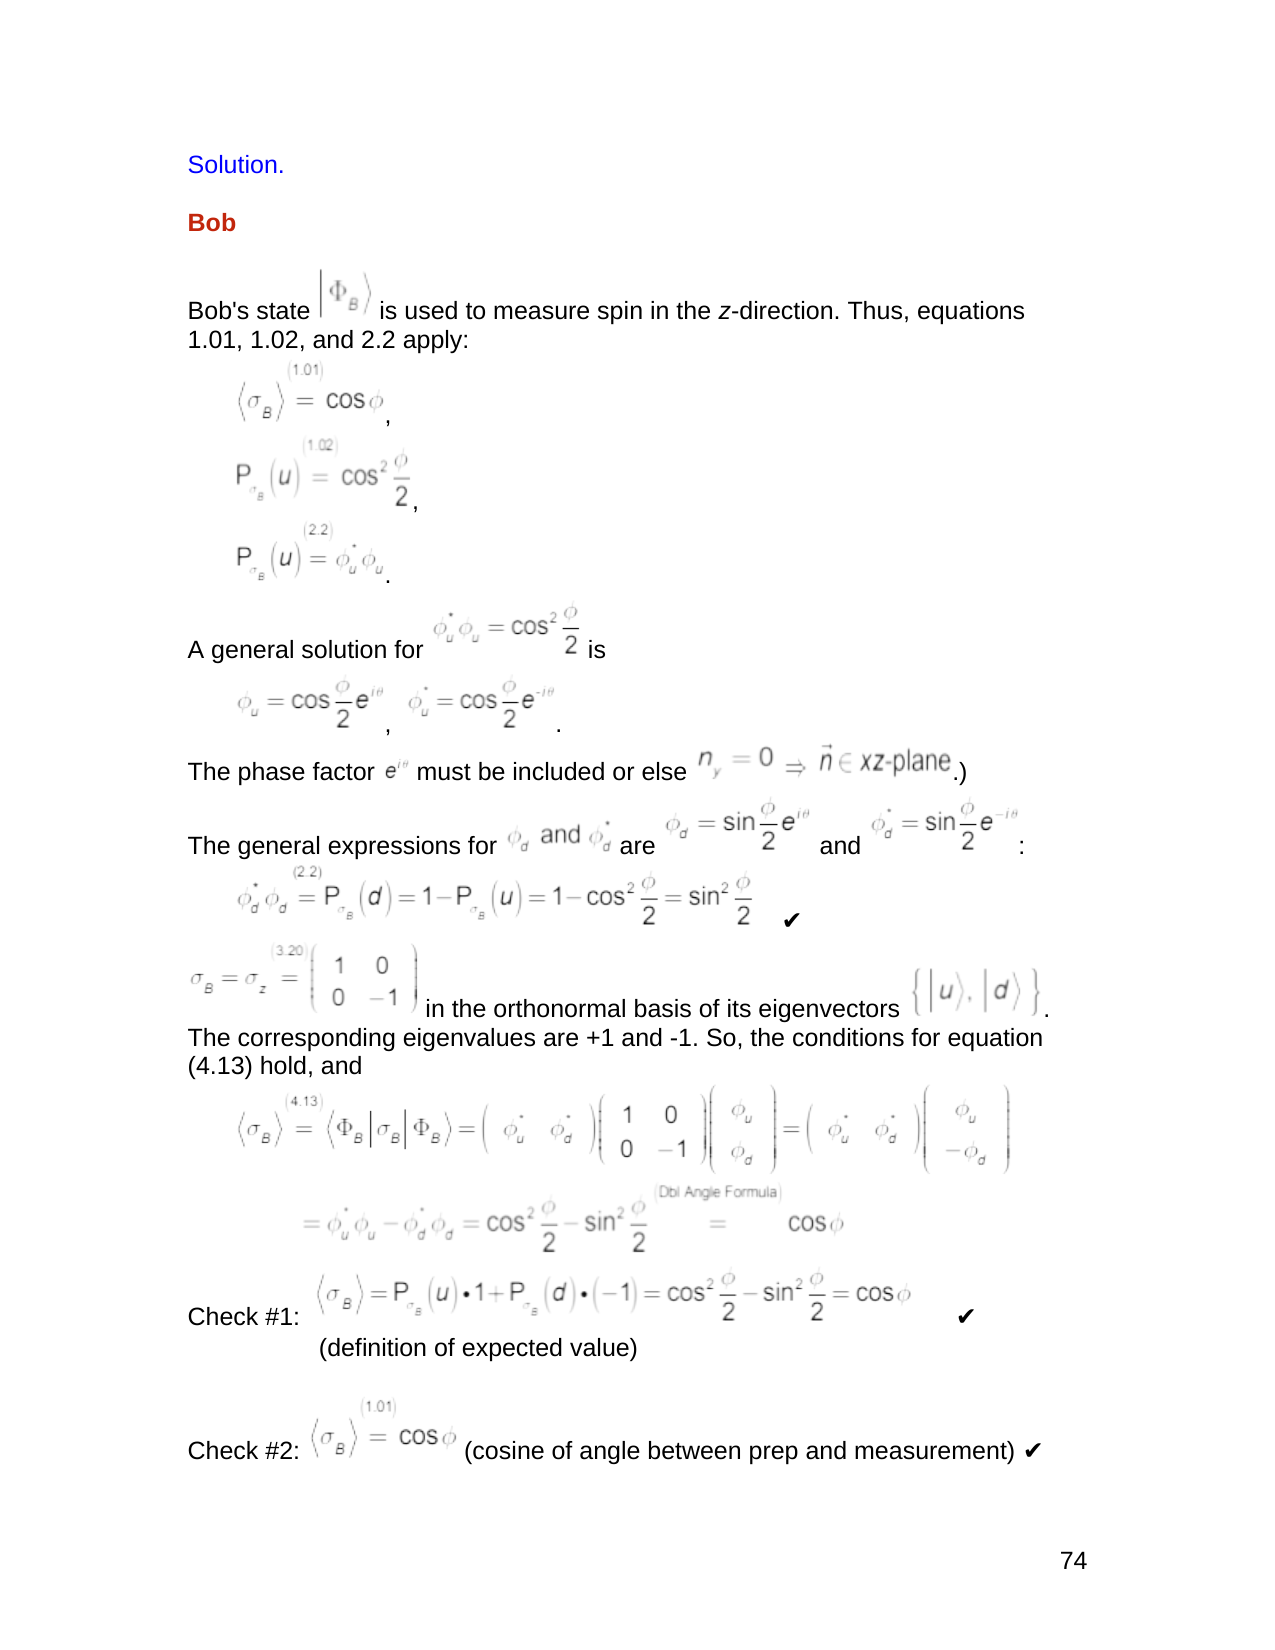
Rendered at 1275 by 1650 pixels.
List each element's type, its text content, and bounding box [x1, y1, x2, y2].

text Bob's state is used to measure spin in the z-direction. Thus, equations 1.01, 1.02, and 2.2 apply: [187, 265, 1087, 354]
text The phase factor must be included or else .) [187, 738, 1087, 785]
text Bob [187, 207, 1087, 236]
text A general solution for is [187, 589, 1087, 664]
text , . [187, 664, 1087, 738]
text in the orthonormal basis of its eigenvectors . The corresponding eigenvalues are +1 and -1. So, the conditions for equation (4.13) hold, and [187, 937, 1087, 1080]
text ✔ [187, 860, 1087, 937]
text , [187, 428, 1087, 514]
text Check #2: (cosine of angle between prep and measurement) ✔ [187, 1390, 1087, 1467]
text (definition of expected value) [187, 1333, 1087, 1361]
text The general expressions for are and : [187, 785, 1087, 860]
text Solution. [187, 150, 1087, 179]
text . [187, 514, 1087, 589]
text Check #1: ✔ [187, 1256, 1087, 1333]
text , [187, 354, 1087, 428]
